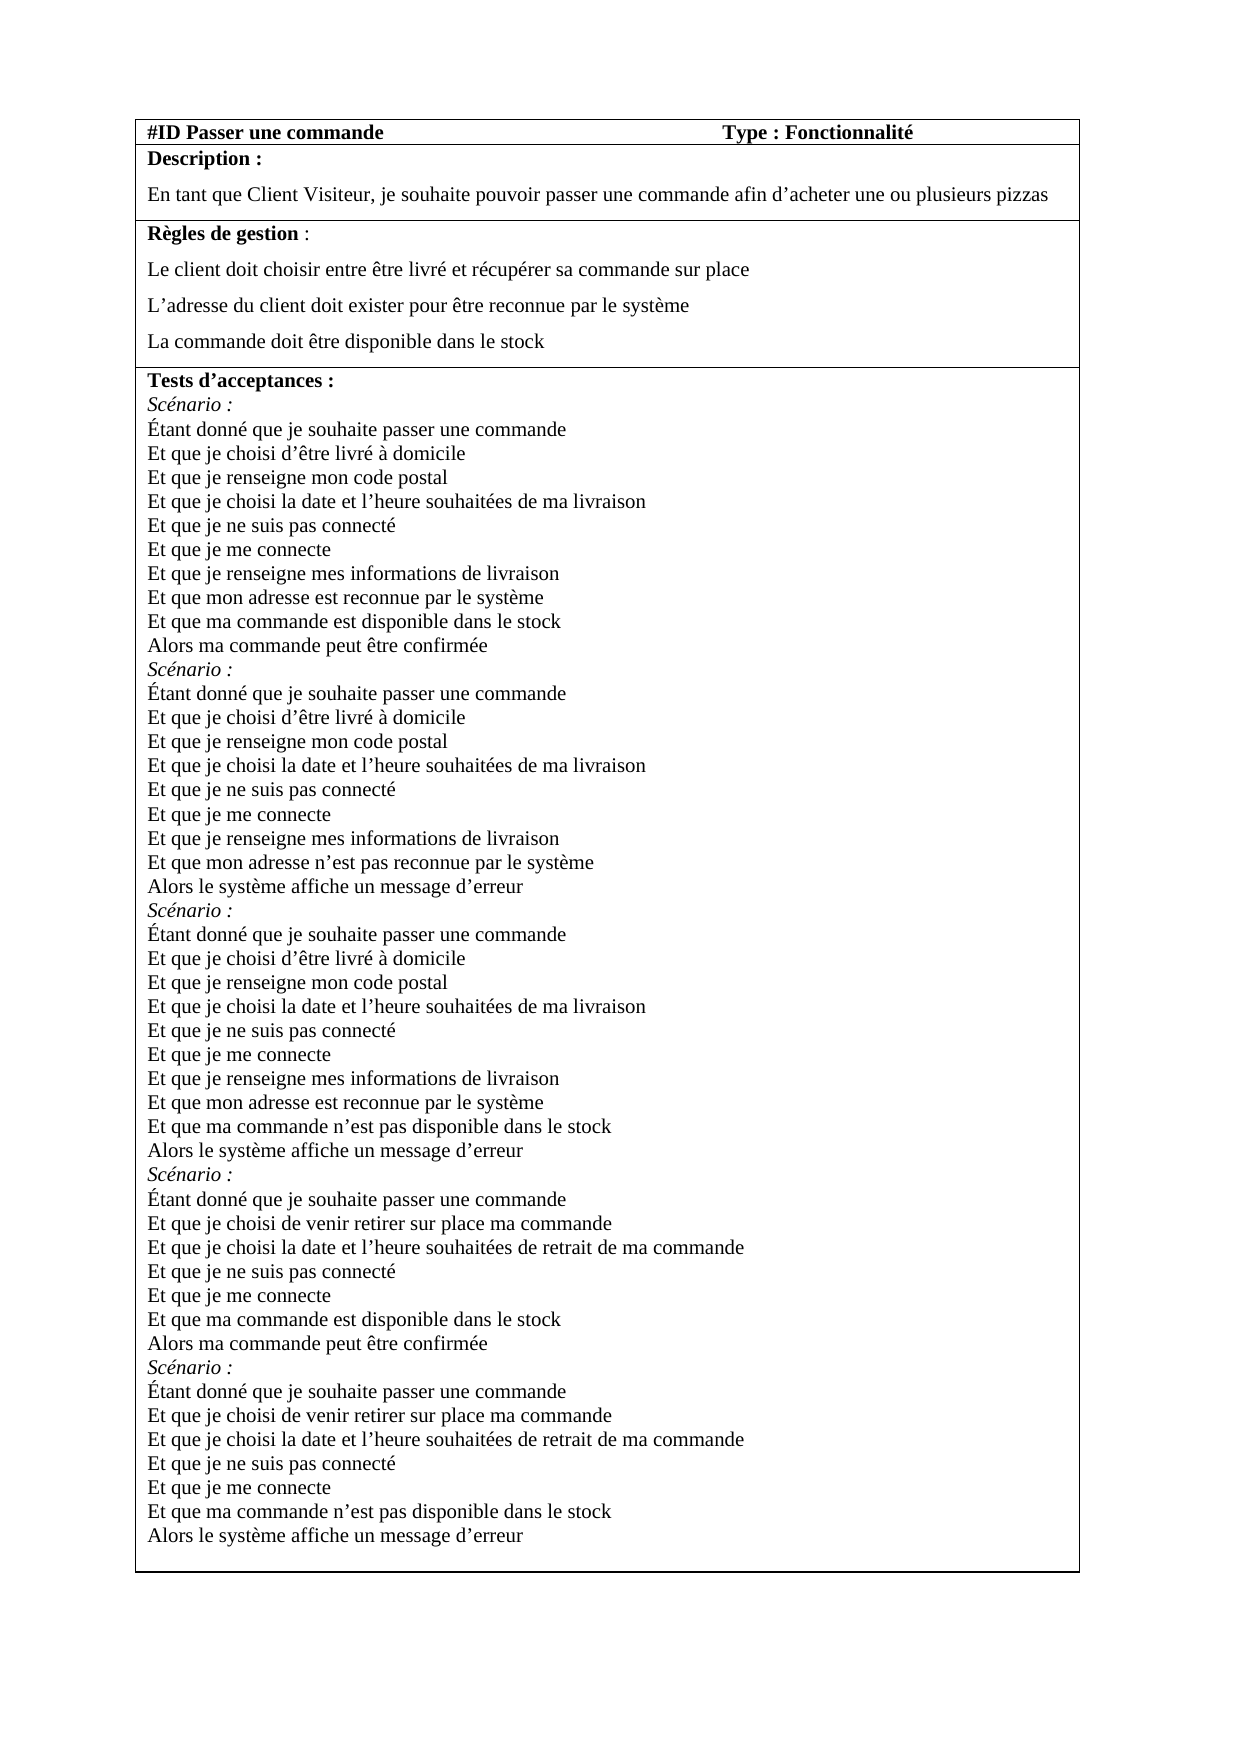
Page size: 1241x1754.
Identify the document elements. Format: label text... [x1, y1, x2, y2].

table_header #ID Passer une commande Type : Fonctionnalité [136, 120, 1079, 144]
table_cell Description : En tant que Client Visiteur, je souhaite pouvoir passer une commande afin d’acheter une ou plusieurs pizzas [136, 145, 1079, 220]
table_cell Tests d’acceptances : Scénario : Étant donné que je souhaite passer une commande Et que je choisi d’être livré à domicile Et que je renseigne mon code postal Et que je choisi la date et l’heure souhaitées de ma livraison Et que je ne suis pas connecté Et que je me connecte Et que je renseigne mes informations de livraison Et que mon adresse est reconnue par le système Et que ma commande est disponible dans le stock Alors ma commande peut être confirmée Scénario : Étant donné que je souhaite passer une commande Et que je choisi d’être livré à domicile Et que je renseigne mon code postal Et que je choisi la date et l’heure souhaitées de ma livraison Et que je ne suis pas connecté Et que je me connecte Et que je renseigne mes informations de livraison Et que mon adresse n’est pas reconnue par le système Alors le système affiche un message d’erreur Scénario : Étant donné que je souhaite passer une commande Et que je choisi d’être livré à domicile Et que je renseigne mon code postal Et que je choisi la date et l’heure souhaitées de ma livraison Et que je ne suis pas connecté Et que je me connecte Et que je renseigne mes informations de livraison Et que mon adresse est reconnue par le système Et que ma commande n’est pas disponible dans le stock Alors le système affiche un message d’erreur Scénario : Étant donné que je souhaite passer une commande Et que je choisi de venir retirer sur place ma commande Et que je choisi la date et l’heure souhaitées de retrait de ma commande Et que je ne suis pas connecté Et que je me connecte Et que ma commande est disponible dans le stock Alors ma commande peut être confirmée Scénario : Étant donné que je souhaite passer une commande Et que je choisi de venir retirer sur place ma commande Et que je choisi la date et l’heure souhaitées de retrait de ma commande Et que je ne suis pas connecté Et que je me connecte Et que ma commande n’est pas disponible dans le stock Alors le système affiche un message d’erreur [136, 368, 1079, 1571]
table_cell Règles de gestion : Le client doit choisir entre être livré et récupérer sa commande sur place L’adresse du client doit exister pour être reconnue par le système La commande doit être disponible dans le stock [136, 221, 1079, 367]
